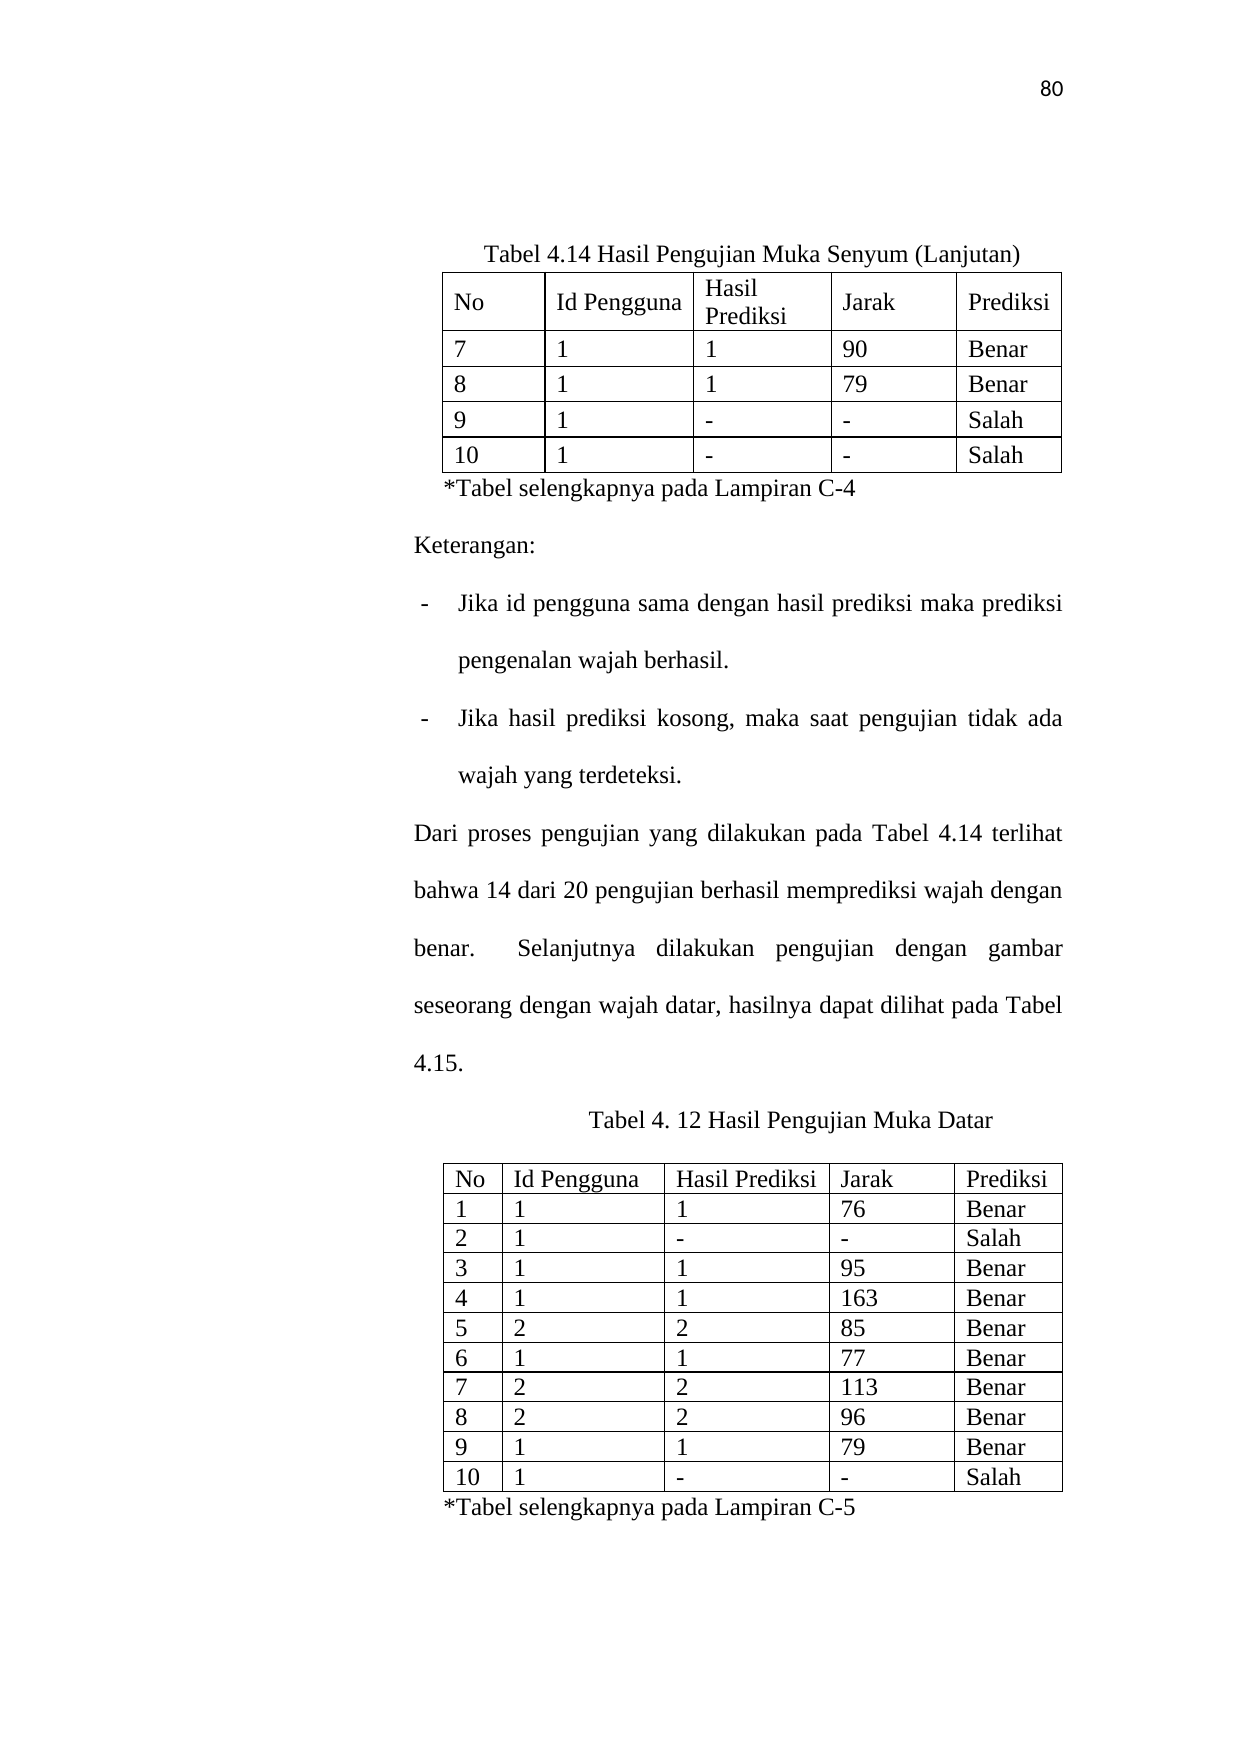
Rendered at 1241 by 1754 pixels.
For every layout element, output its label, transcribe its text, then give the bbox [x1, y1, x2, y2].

table_header Prediksi [955, 1164, 1062, 1193]
table_cell - [830, 1462, 954, 1491]
table_cell 1 [503, 1343, 664, 1371]
table_cell 95 [830, 1253, 954, 1282]
table_cell 77 [830, 1343, 954, 1371]
table_cell 2 [503, 1402, 664, 1431]
table_cell 1 [665, 1253, 829, 1282]
table_cell 1 [546, 402, 693, 436]
table_cell - [830, 1224, 954, 1252]
table_cell 96 [830, 1402, 954, 1431]
table_cell 6 [444, 1343, 502, 1371]
table_cell Benar [955, 1343, 1062, 1371]
list Jika hasil prediksi kosong, maka saat pengujian tidak ada wajah yang terdeteksi. [420, 703, 1063, 789]
table_cell 85 [830, 1313, 954, 1342]
table_cell 10 [444, 1462, 502, 1491]
table_cell 7 [444, 1373, 502, 1401]
list *Tabel selengkapnya pada Lampiran C-5 [443, 1492, 1063, 1520]
table_header Id Pengguna [503, 1164, 664, 1193]
table_cell 1 [503, 1224, 664, 1252]
table_cell 1 [694, 331, 831, 366]
table_cell 2 [444, 1224, 502, 1252]
table_cell 10 [443, 438, 544, 472]
table_cell 1 [503, 1432, 664, 1461]
table_cell - [694, 438, 831, 472]
table_cell 163 [830, 1283, 954, 1312]
table_cell 76 [830, 1194, 954, 1222]
table_cell Hasil Prediksi [694, 273, 831, 330]
table_cell 1 [444, 1194, 502, 1222]
table_cell No [443, 273, 544, 330]
table_cell 8 [444, 1402, 502, 1431]
table_cell Id Pengguna [546, 273, 693, 330]
table_cell Benar [957, 331, 1061, 366]
table_cell 9 [444, 1432, 502, 1461]
table_cell 2 [503, 1313, 664, 1342]
table_header Tabel 4.14 Hasil Pengujian Muka Senyum (Lanjutan) [443, 236, 1062, 272]
table_cell Benar [957, 367, 1061, 401]
table_cell Benar [955, 1402, 1062, 1431]
table_cell 2 [665, 1373, 829, 1401]
table_cell 1 [546, 367, 693, 401]
table_cell Benar [955, 1313, 1062, 1342]
table_cell 1 [503, 1462, 664, 1491]
table_header Jarak [830, 1164, 954, 1193]
table_cell 1 [665, 1343, 829, 1371]
table_cell - [665, 1462, 829, 1491]
table_cell Benar [955, 1283, 1062, 1312]
table_cell 1 [665, 1432, 829, 1461]
list *Tabel selengkapnya pada Lampiran C-4 [443, 473, 1063, 502]
table_cell 5 [444, 1313, 502, 1342]
table_cell 4 [444, 1283, 502, 1312]
table_cell - [832, 438, 956, 472]
table_header No [444, 1164, 502, 1193]
table_cell 79 [832, 367, 956, 401]
table_cell Salah [957, 402, 1061, 436]
table_cell Prediksi [957, 273, 1061, 330]
table_cell 113 [830, 1373, 954, 1401]
list Jika id pengguna sama dengan hasil prediksi maka prediksi pengenalan wajah berhasil. [420, 588, 1063, 674]
table_cell Salah [957, 438, 1061, 472]
table_cell - [694, 402, 831, 436]
table_cell 2 [503, 1373, 664, 1401]
table_cell Benar [955, 1432, 1062, 1461]
table_cell 3 [444, 1253, 502, 1282]
table_cell 1 [546, 331, 693, 366]
table_cell Benar [955, 1194, 1062, 1222]
table_cell 1 [665, 1194, 829, 1222]
table_cell Benar [955, 1253, 1062, 1282]
table_header Hasil Prediksi [665, 1164, 829, 1193]
table_cell Salah [955, 1462, 1062, 1491]
list Keterangan: [413, 530, 1063, 559]
table_cell 1 [694, 367, 831, 401]
table_cell 2 [665, 1313, 829, 1342]
table_cell 8 [443, 367, 544, 401]
table_cell 2 [665, 1402, 829, 1431]
table_cell 1 [503, 1194, 664, 1222]
table_cell 1 [503, 1283, 664, 1312]
table_cell 7 [443, 331, 544, 366]
list Dari proses pengujian yang dilakukan pada Tabel 4.14 terlihat bahwa 14 dari 20 pengujian berhasil memprediksi wajah dengan benar. Selanjutnya dilakukan pengujian dengan gambar seseorang dengan wajah datar, hasilnya dapat dilihat pada Tabel 4.15. [413, 818, 1063, 1077]
table_cell - [665, 1224, 829, 1252]
table_cell Benar [955, 1373, 1062, 1401]
table_cell - [832, 402, 956, 436]
table_cell 1 [546, 438, 693, 472]
table_cell 90 [832, 331, 956, 366]
table_cell Jarak [832, 273, 956, 330]
table_cell Salah [955, 1224, 1062, 1252]
table_cell 1 [665, 1283, 829, 1312]
table_cell 1 [503, 1253, 664, 1282]
table_cell 9 [443, 402, 544, 436]
text Tabel 4. 12 Hasil Pengujian Muka Datar [443, 1105, 1063, 1134]
table_cell 79 [830, 1432, 954, 1461]
